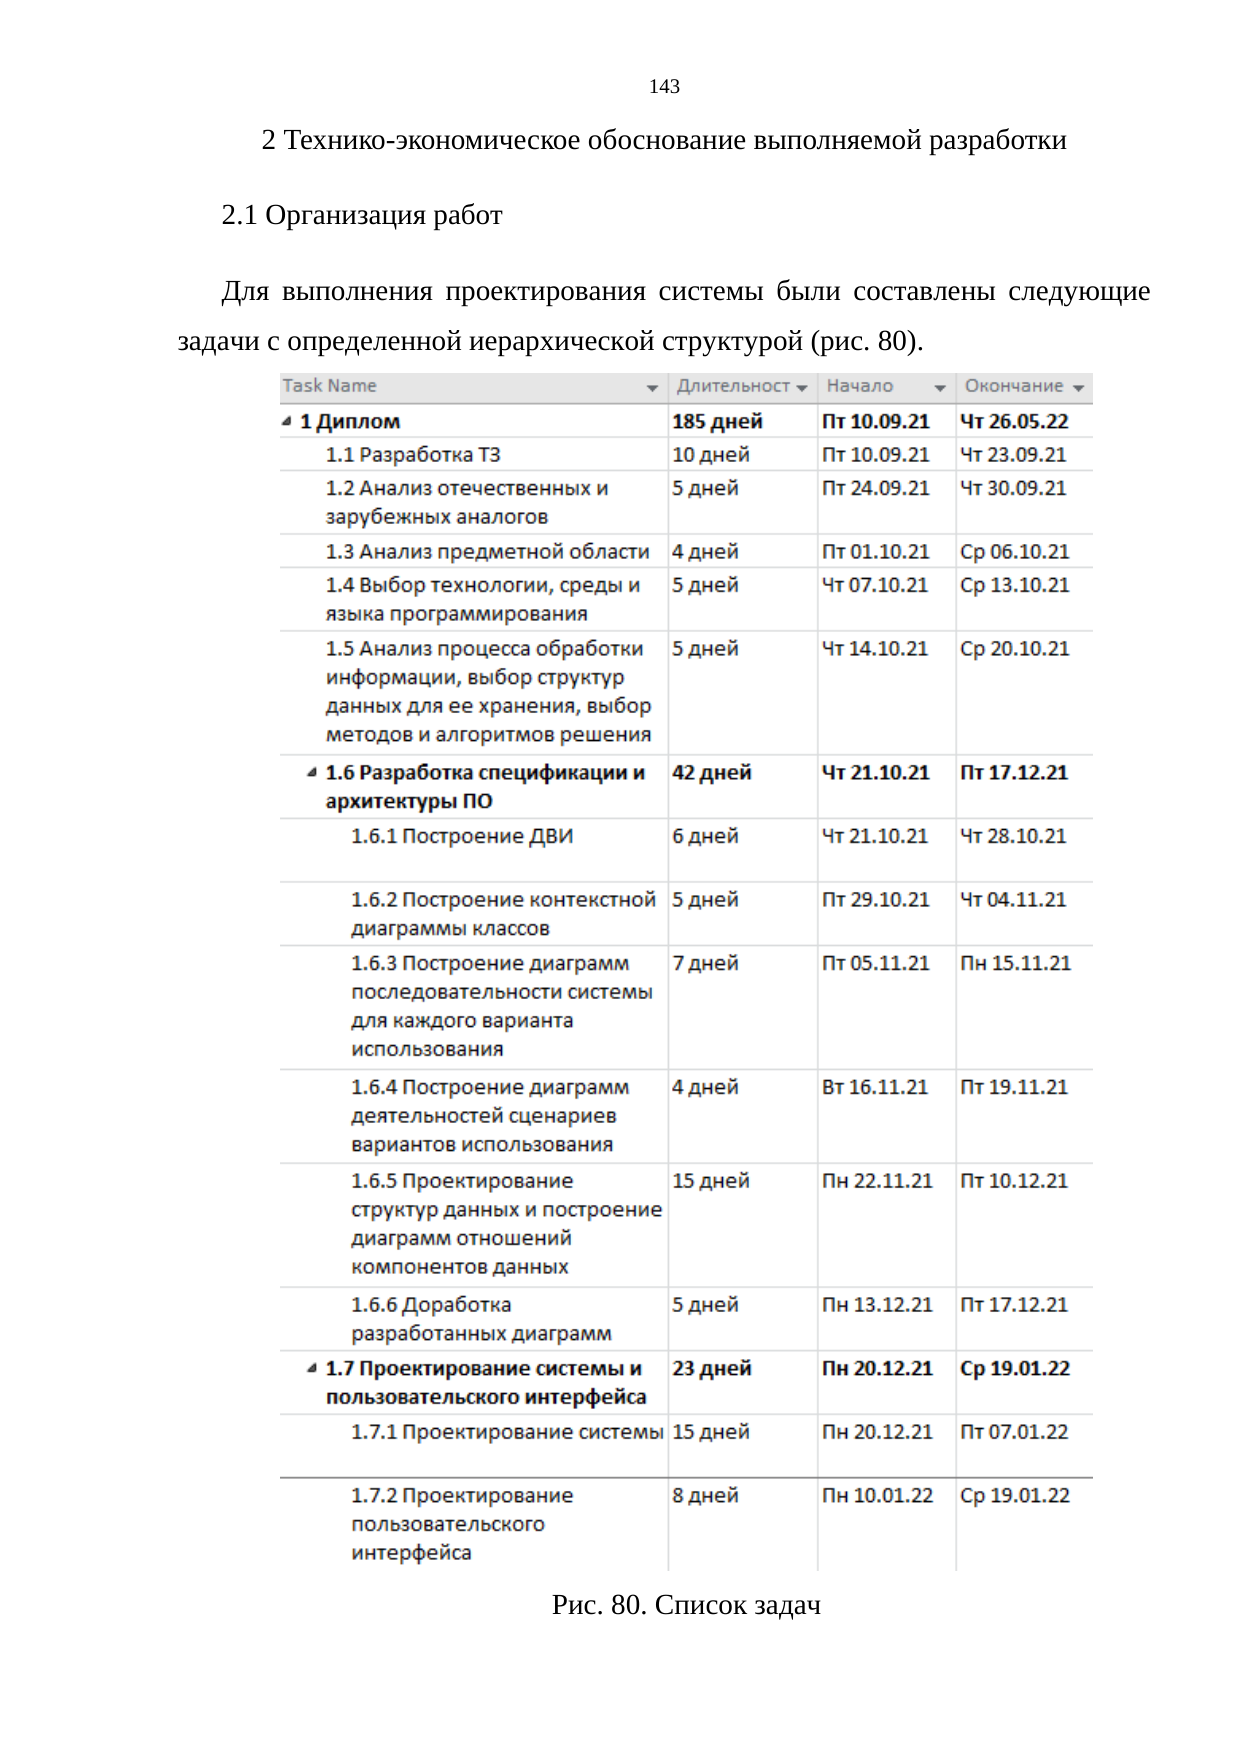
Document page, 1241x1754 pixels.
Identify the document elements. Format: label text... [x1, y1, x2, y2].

text Рис. 80. Список задач [177, 1587, 1152, 1621]
text 2 Технико-экономическое обоснование выполняемой разработки [177, 122, 1152, 156]
text 2.1 Организация работ [177, 197, 1152, 231]
picture [280, 373, 1093, 1571]
text Для выполнения проектирования системы были составлены следующие задачи с определенной иерархической структурой (рис. 80). [177, 273, 1152, 356]
